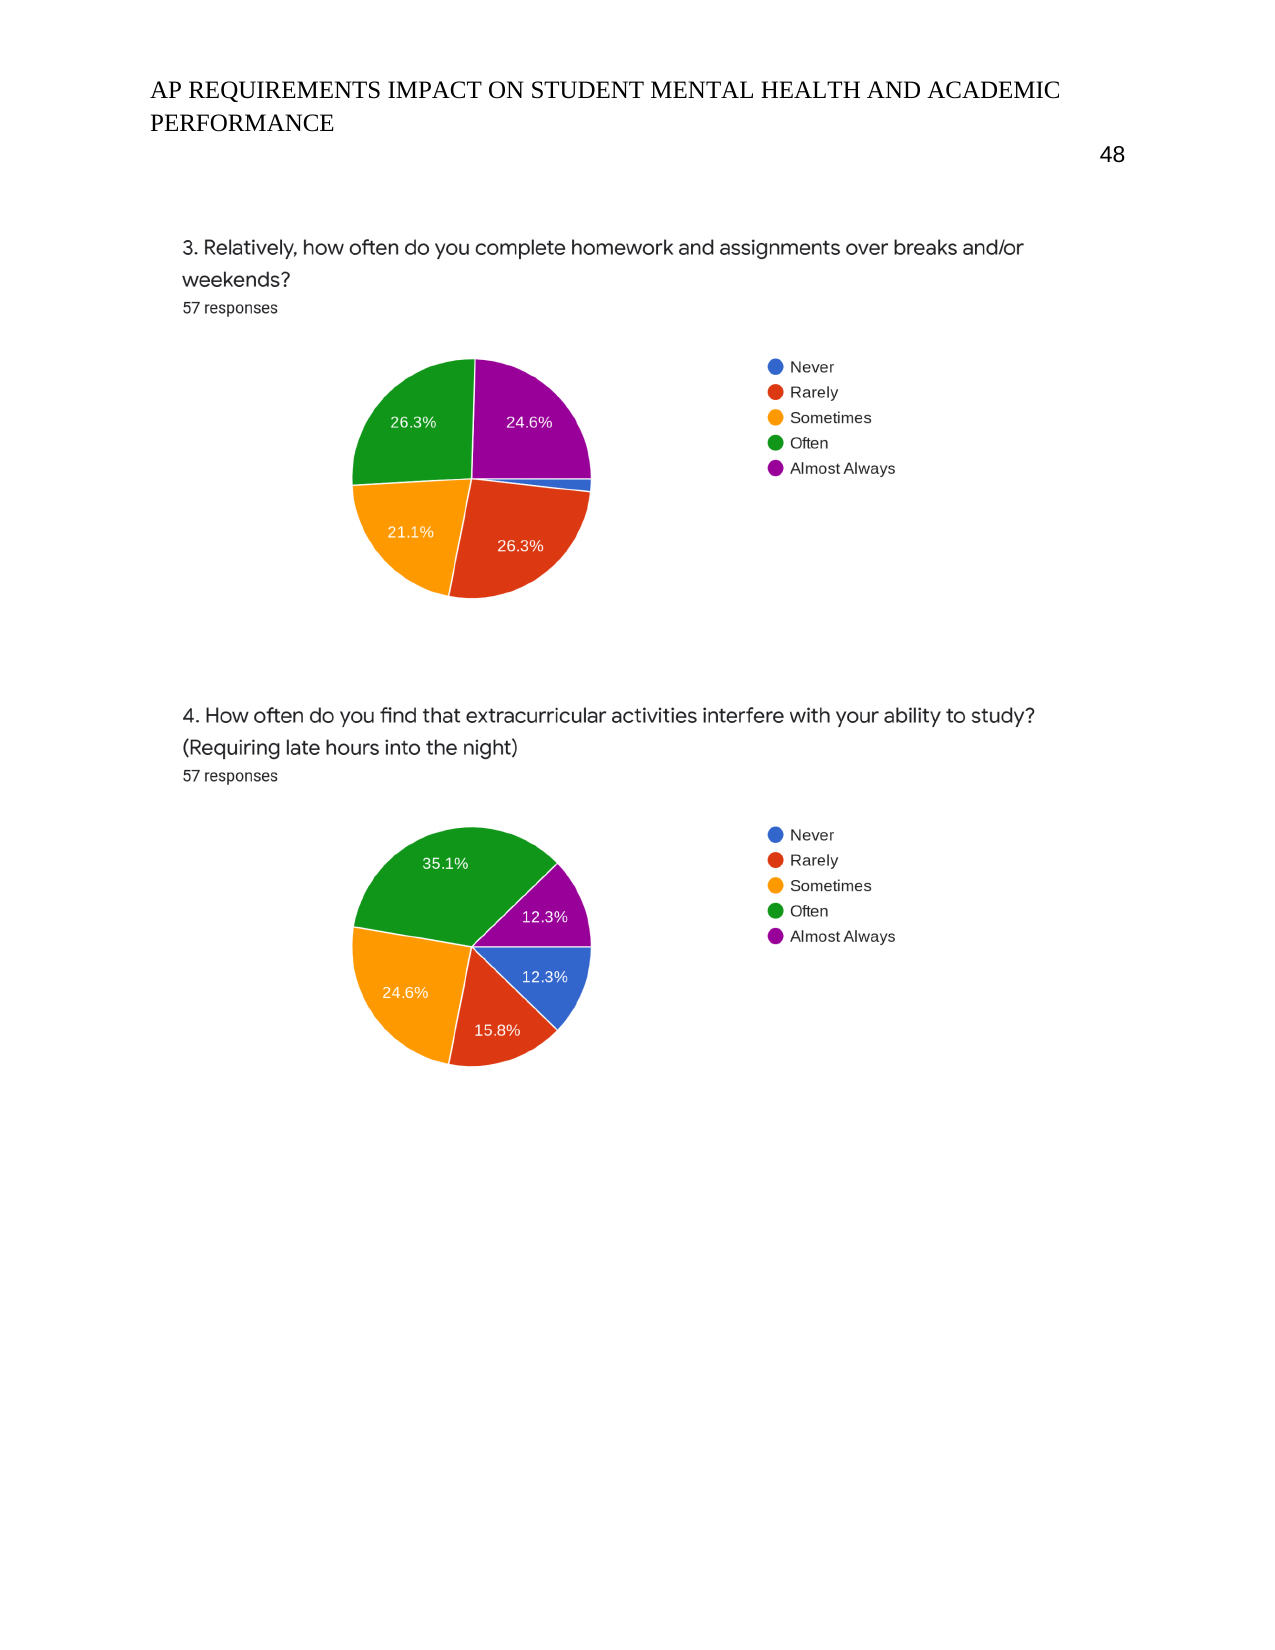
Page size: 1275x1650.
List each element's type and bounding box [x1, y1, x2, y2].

picture [150, 669, 1125, 1112]
picture [150, 201, 1125, 644]
